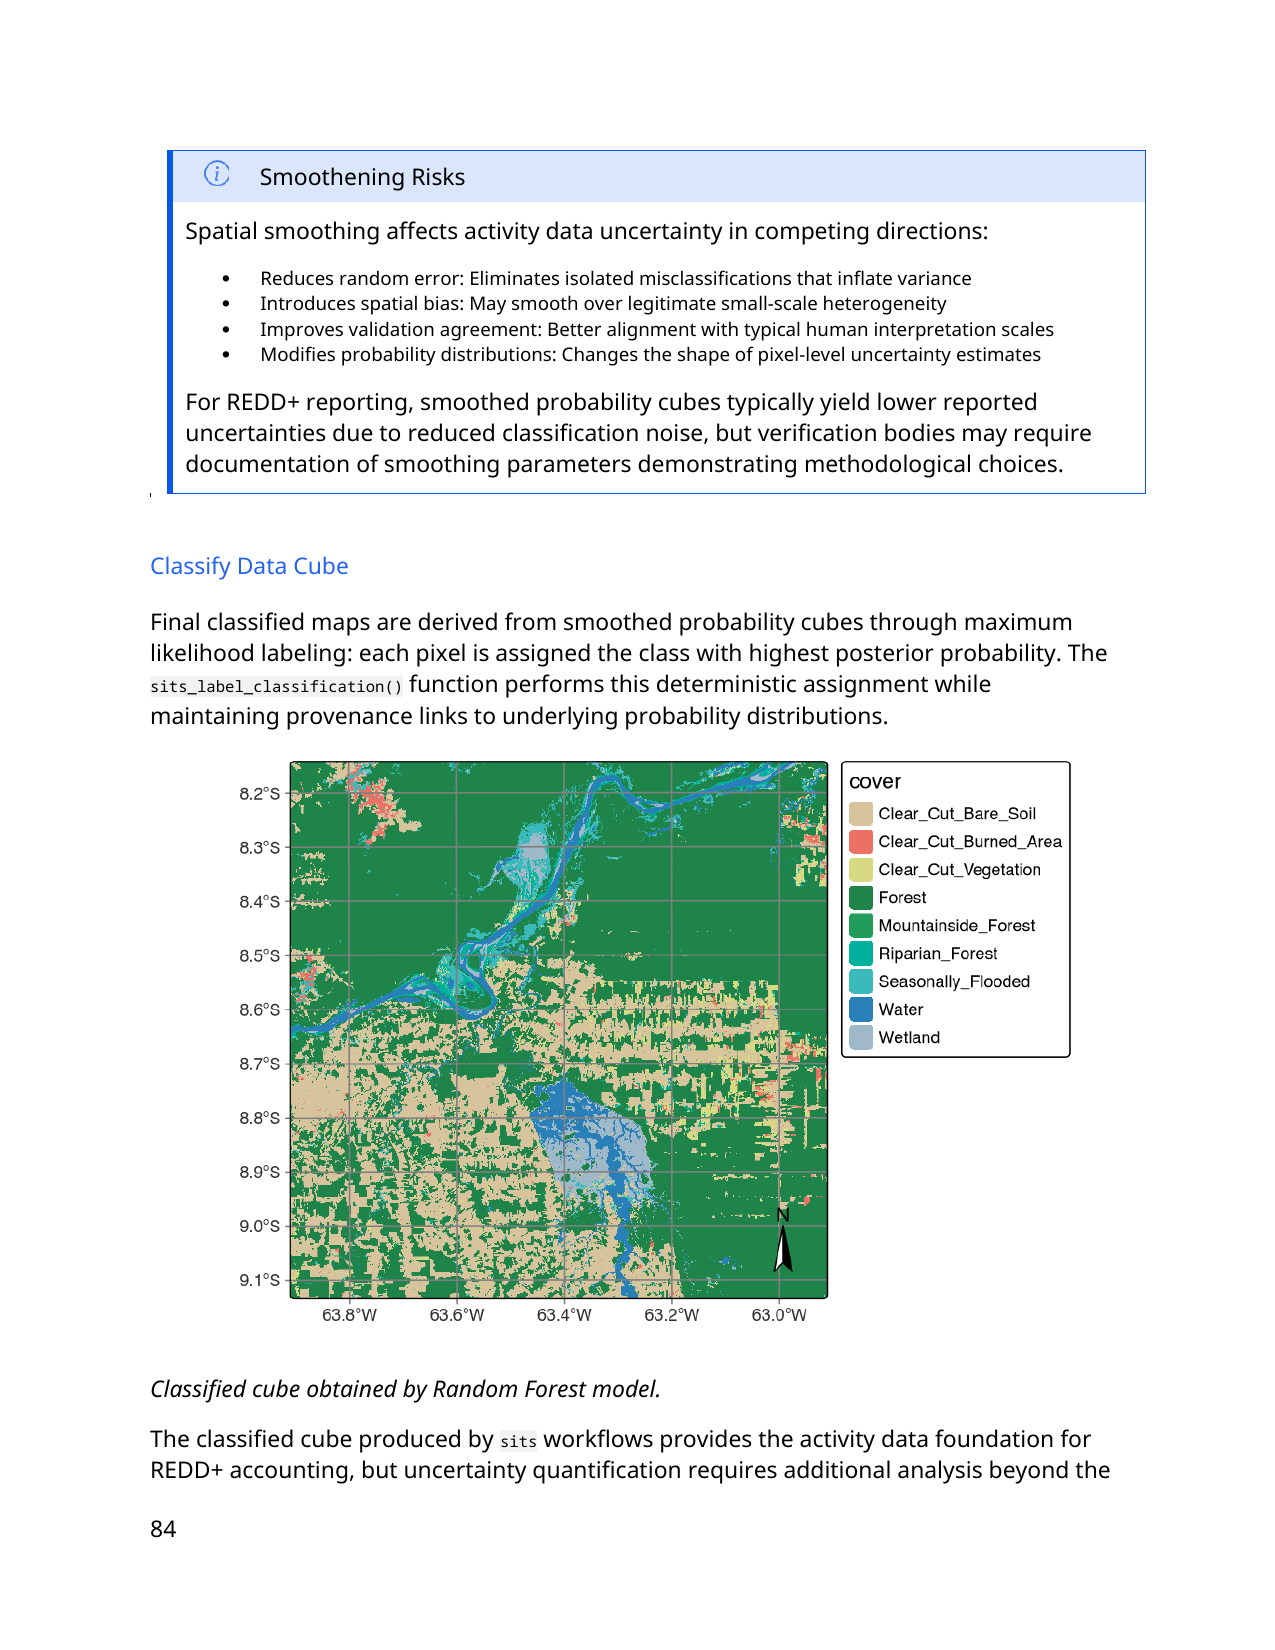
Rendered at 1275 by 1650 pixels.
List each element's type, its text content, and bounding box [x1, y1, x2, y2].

text Final classified maps are derived from smoothed probability cubes through maximum likelihood labeling: each pixel is assigned the class with highest posterior probability. The sits_label_classification() function performs this deterministic assignment while maintaining provenance links to underlying probability distributions. [150, 606, 1125, 731]
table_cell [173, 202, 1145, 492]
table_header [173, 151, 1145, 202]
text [150, 1422, 1125, 1485]
subtitle Classify Data Cube [150, 550, 1125, 581]
text Classified cube obtained by Random Forest model. [150, 1372, 1125, 1404]
picture [168, 749, 1144, 1352]
picture [204, 160, 229, 186]
